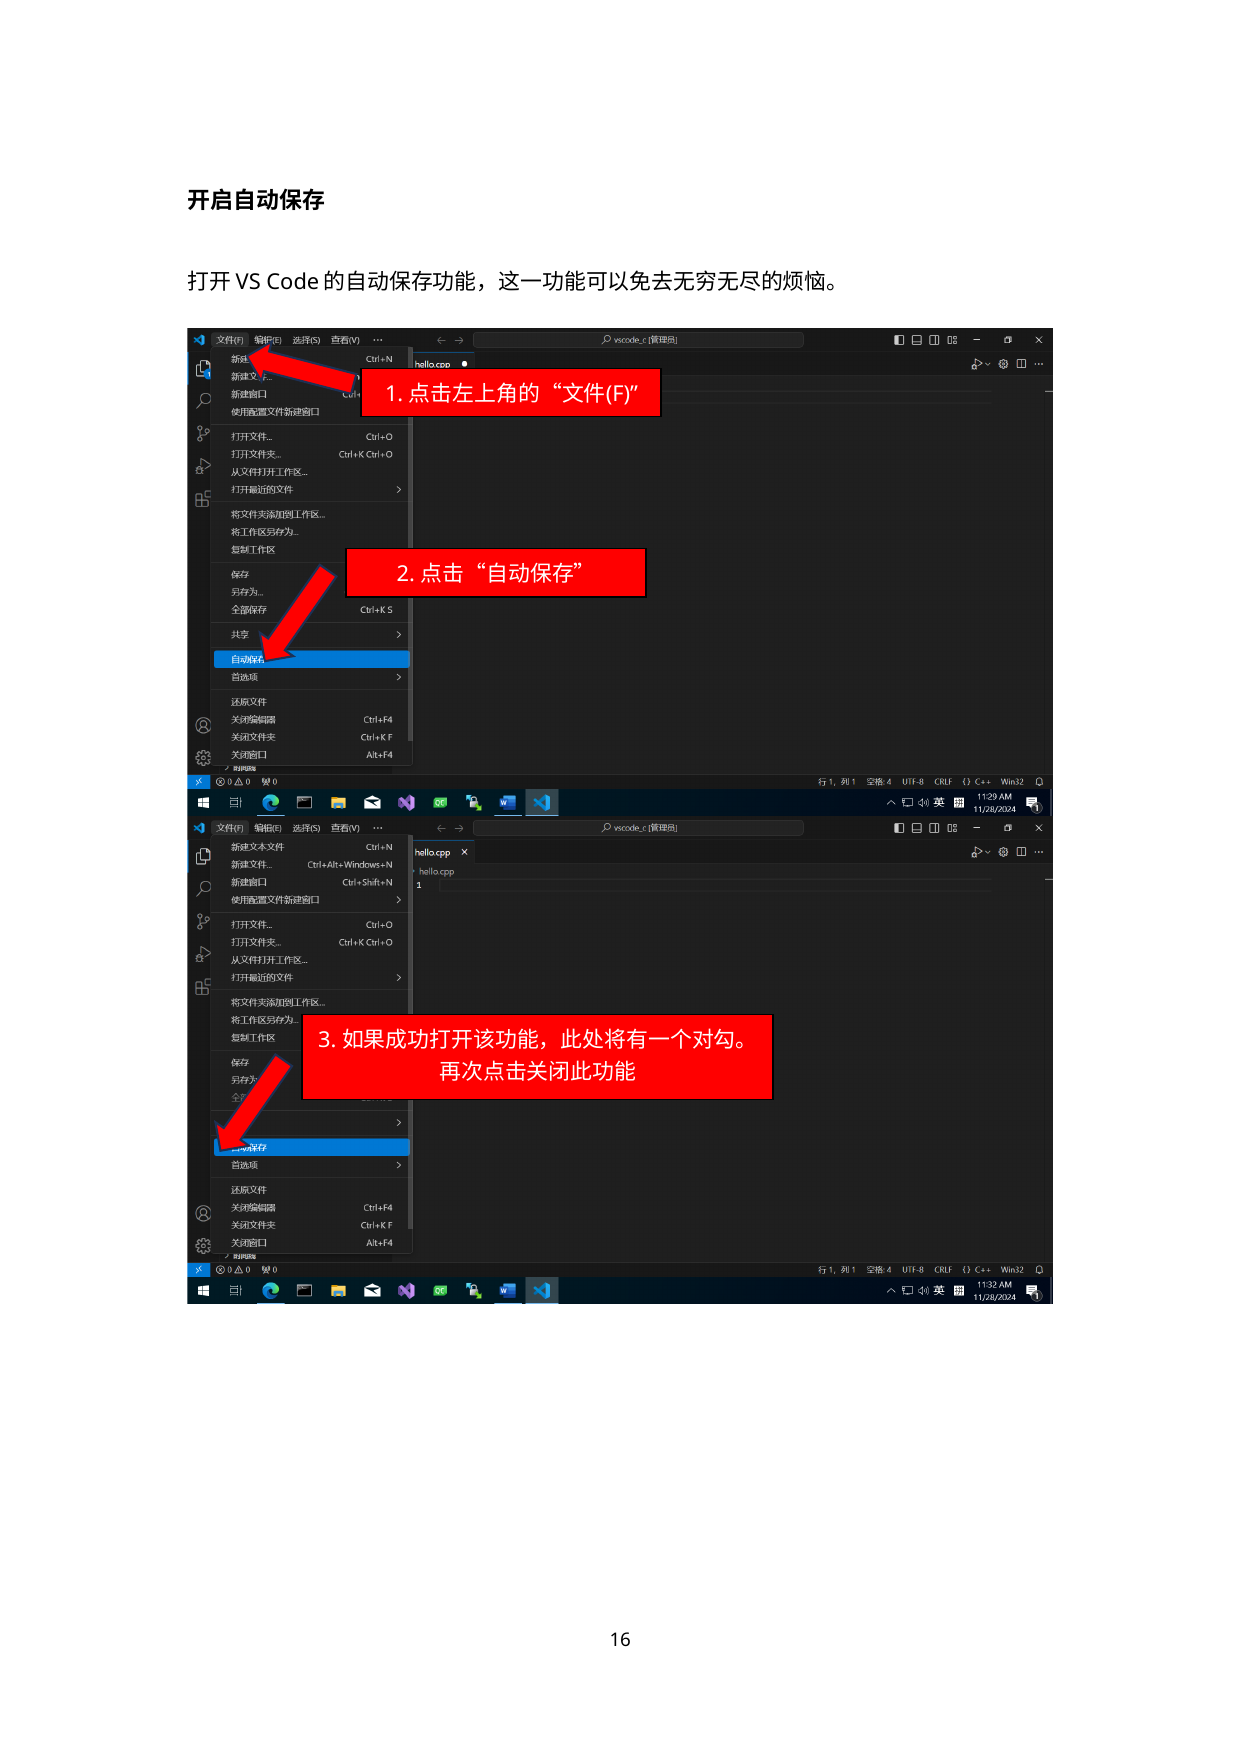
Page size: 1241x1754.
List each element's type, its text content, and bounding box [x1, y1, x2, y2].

text 打开VS Code的自动保存功能，这一功能可以免去无穷无尽的烦恼。 [187, 264, 1053, 296]
picture [187, 328, 1053, 1304]
subtitle 开启自动保存 [187, 166, 1053, 231]
